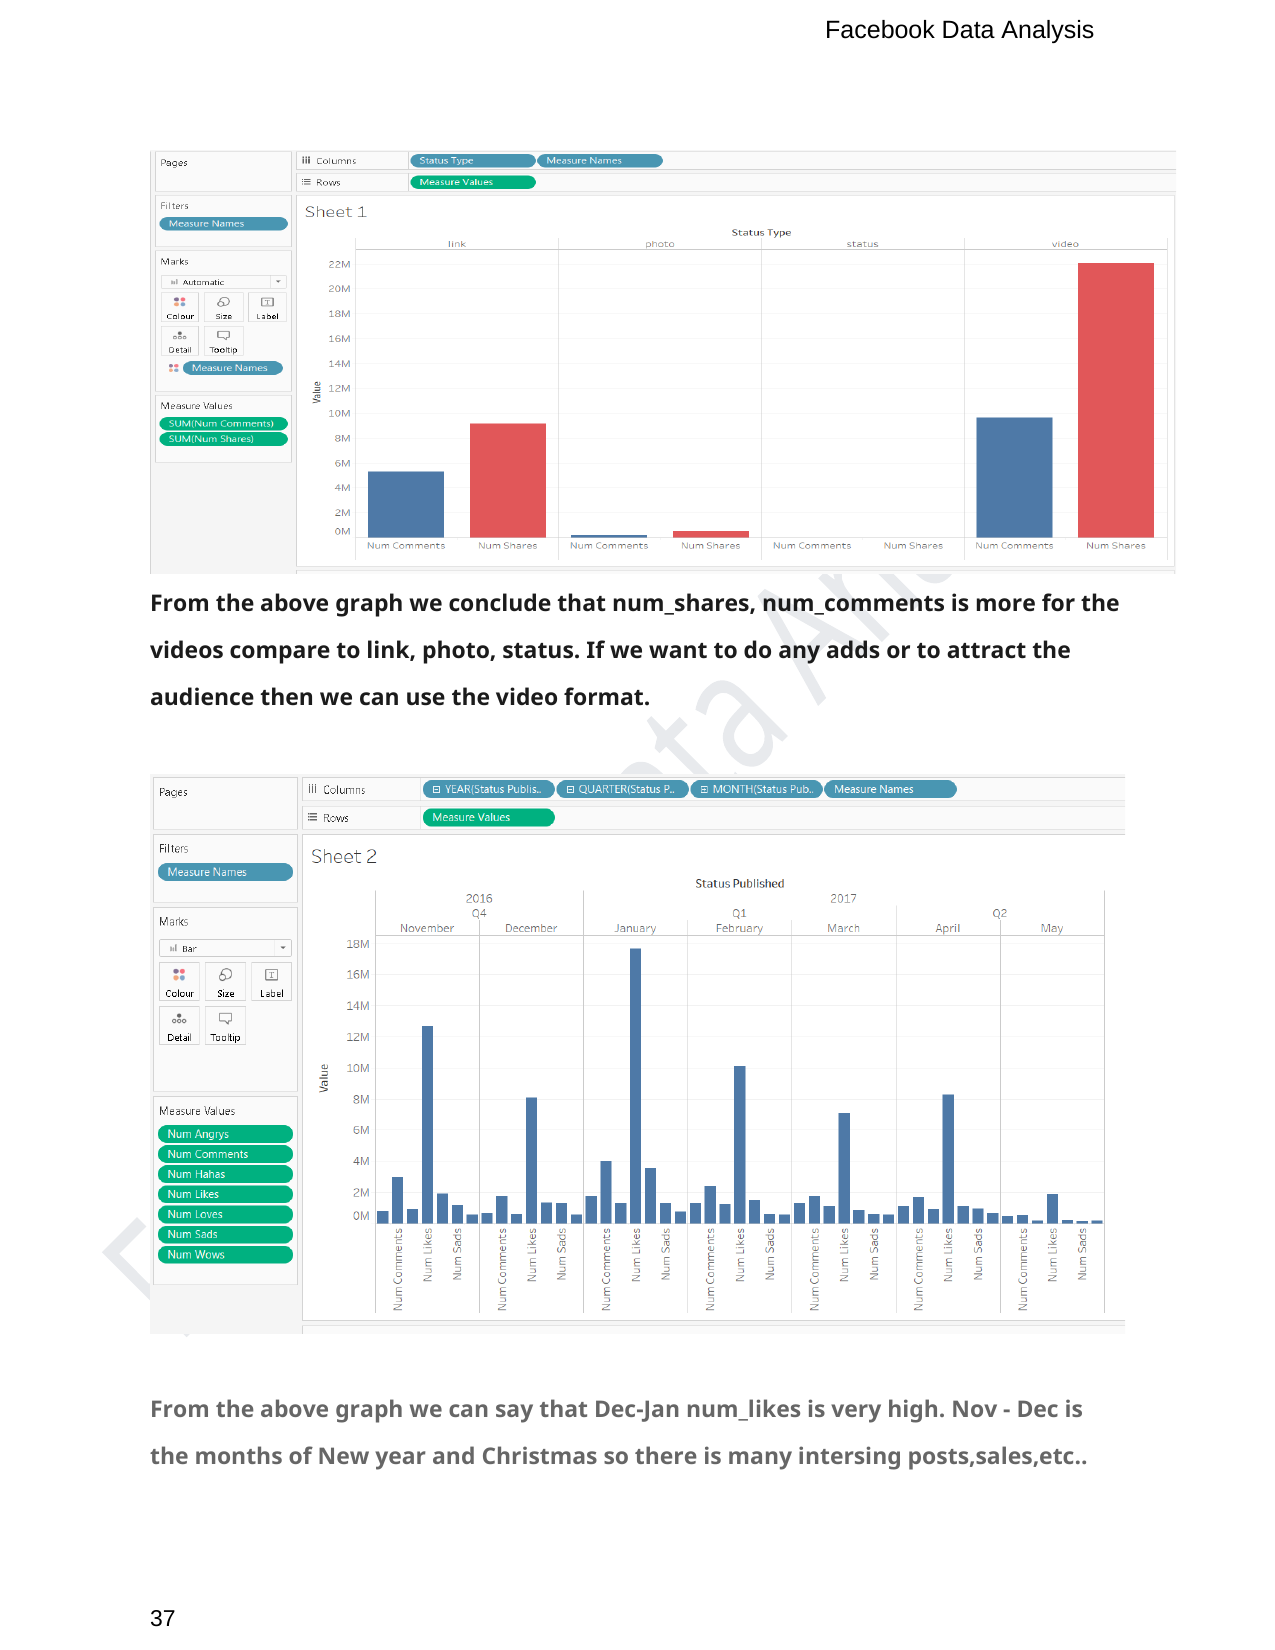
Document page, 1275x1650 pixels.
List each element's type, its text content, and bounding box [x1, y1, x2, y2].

text From the above graph we can say that Dec-Jan num_likes is very high. Nov - Dec is the months of New year and Christmas so there is many intersing posts,sales,etc.. [150, 1393, 1125, 1471]
text From the above graph we conclude that num_shares, num_comments is more for the videos compare to link, photo, status. If we want to do any adds or to attract the audience then we can use the video format. [150, 587, 1125, 712]
picture [150, 150, 1177, 574]
picture [150, 774, 1125, 1334]
